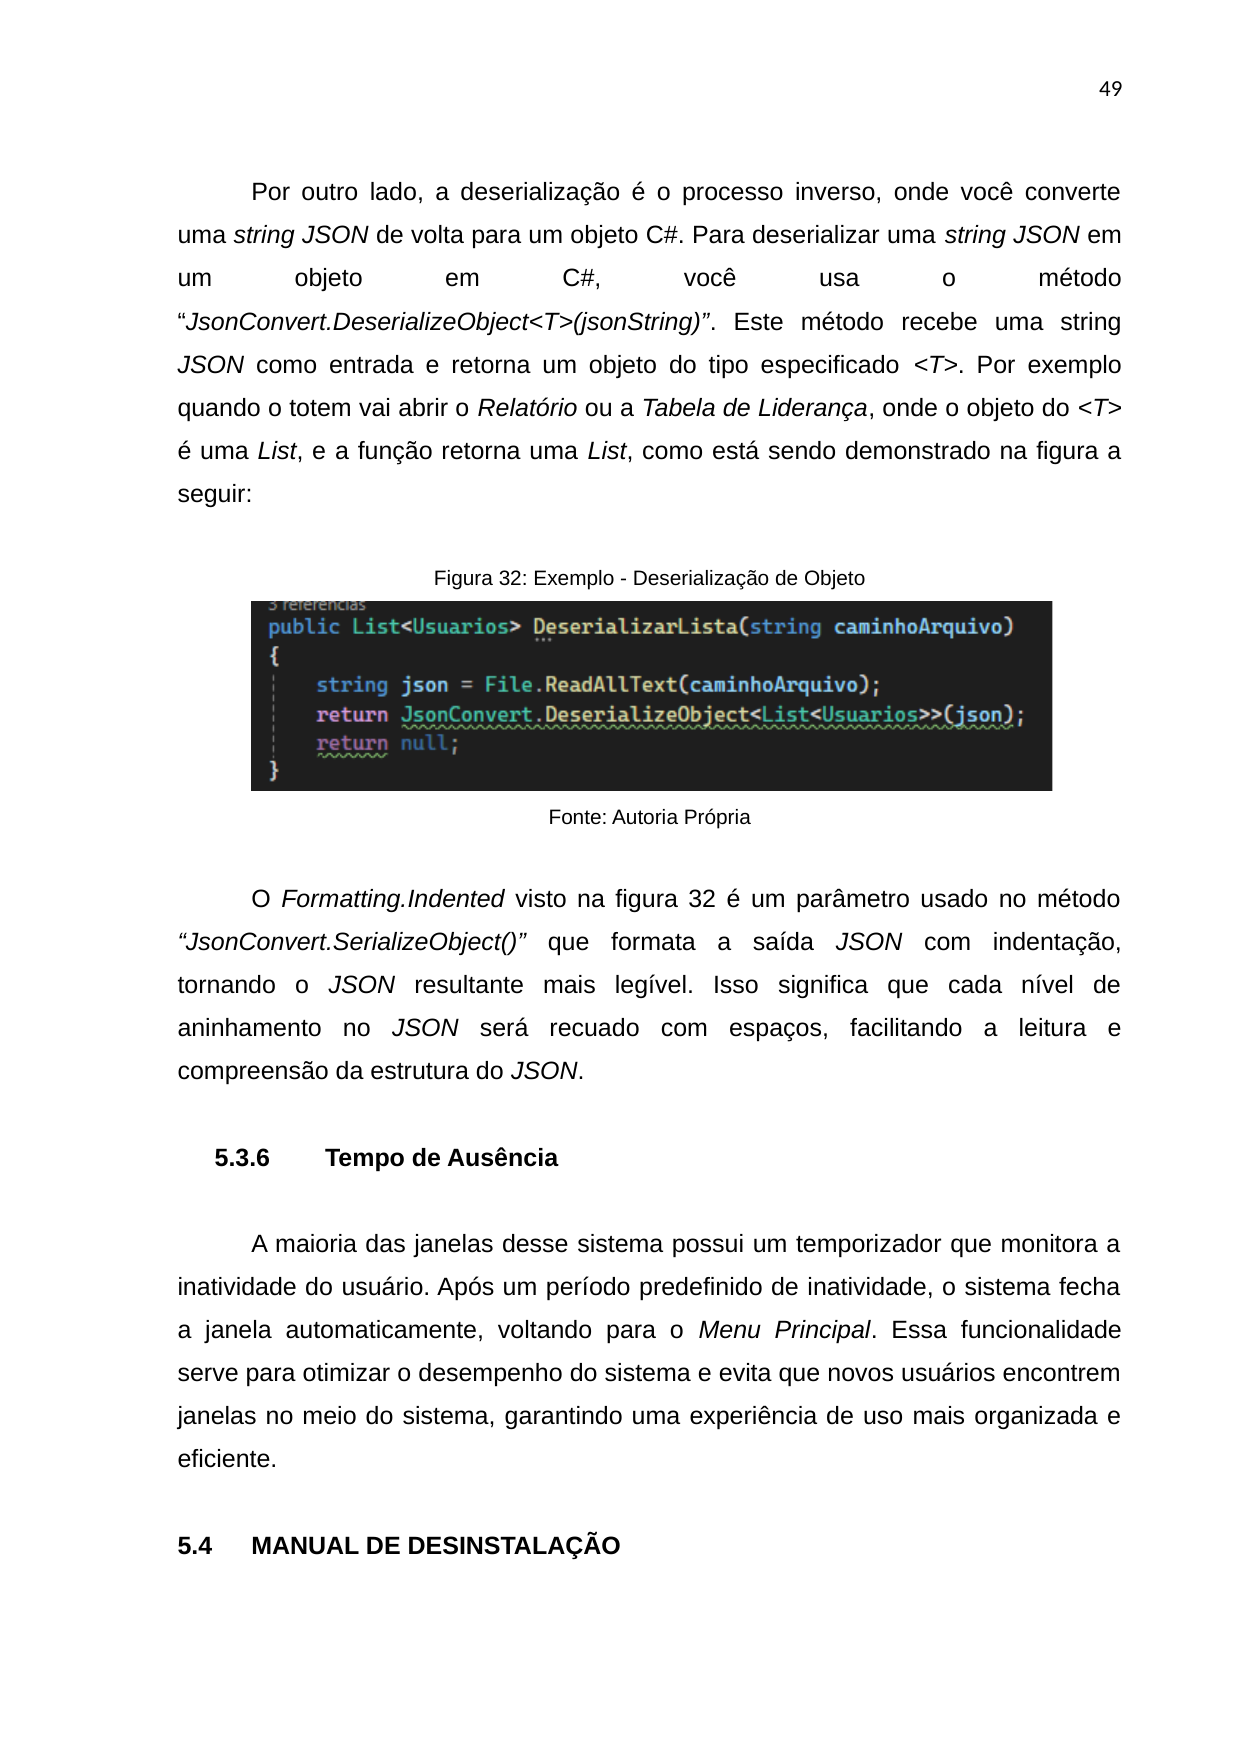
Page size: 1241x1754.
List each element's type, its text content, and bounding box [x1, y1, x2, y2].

text MANUAL DE DESINSTALAÇÃO [177, 1531, 1122, 1559]
text Fonte: Autoria Própria [177, 805, 1122, 829]
text Tempo de Ausência [214, 1142, 1122, 1171]
text A maioria das janelas desse sistema possui um temporizador que monitora a inatividade do usuário. Após um período predefinido de inatividade, o sistema fecha a janela automaticamente, voltando para o Menu Principal. Essa funcionalidade serve para otimizar o desempenho do sistema e evita que novos usuários encontrem janelas no meio do sistema, garantindo uma experiência de uso mais organizada e eficiente. [177, 1229, 1122, 1473]
text Por outro lado, a deserialização é o processo inverso, onde você converte uma string JSON de volta para um objeto C#. Para deserializar uma string JSON em um objeto em C#, você usa o método “JsonConvert.DeserializeObject<T>(jsonString)”. Este método recebe uma string JSON como entrada e retorna um objeto do tipo especificado <T>. Por exemplo quando o totem vai abrir o Relatório ou a Tabela de Liderança, onde o objeto do <T> é uma List, e a função retorna uma List, como está sendo demonstrado na figura a seguir: [177, 177, 1122, 508]
text O Formatting.Indented visto na figura 32 é um parâmetro usado no método “JsonConvert.SerializeObject()” que formata a saída JSON com indentação, tornando o JSON resultante mais legível. Isso significa que cada nível de aninhamento no JSON será recuado com espaços, facilitando a leitura e compreensão da estrutura do JSON. [177, 884, 1122, 1085]
picture [251, 601, 1053, 791]
